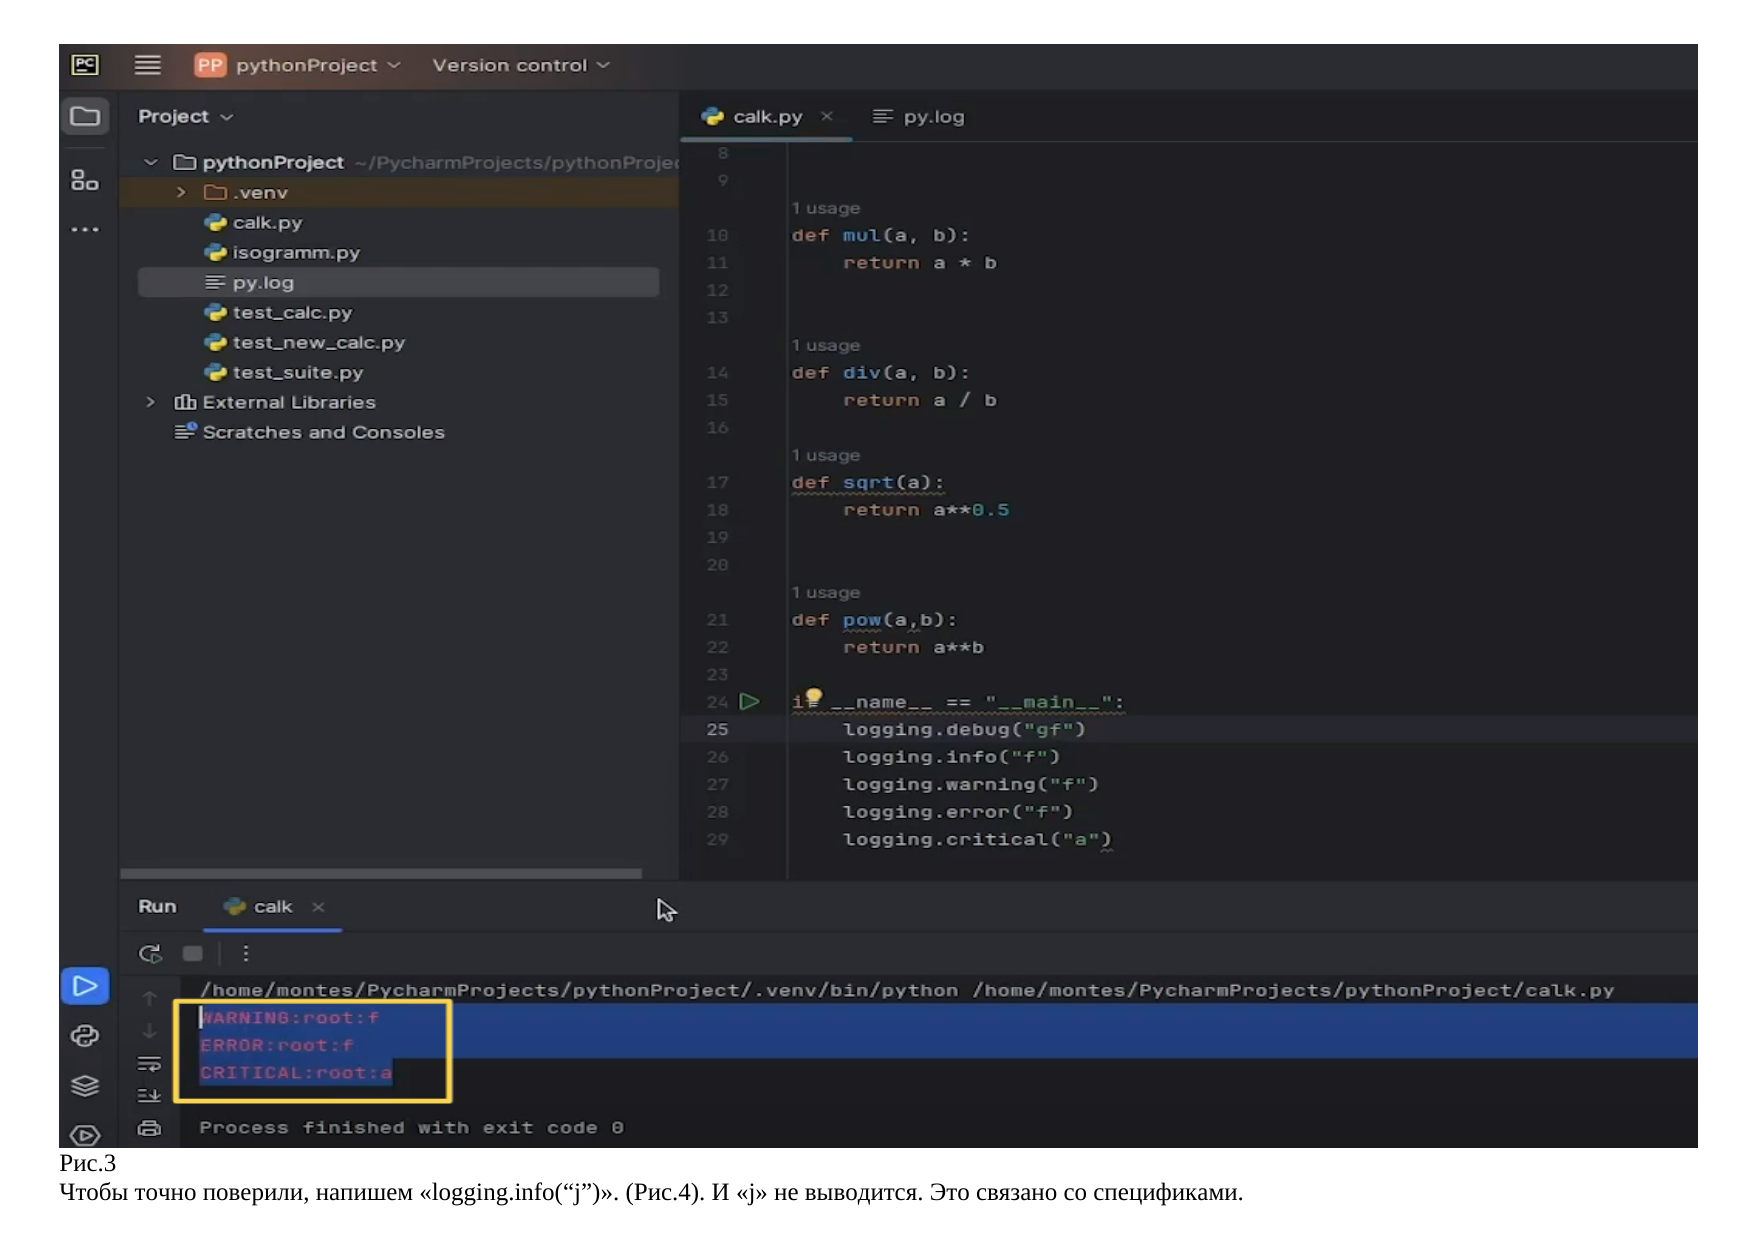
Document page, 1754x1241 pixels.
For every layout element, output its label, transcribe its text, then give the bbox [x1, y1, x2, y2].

text Чтобы точно поверили, напишем «logging.info(“j”)». (Рис.4). И «j» не выводится. Это связано со спецификами. [59, 1177, 1698, 1205]
picture [59, 44, 1698, 1148]
text Рис.3 [59, 1148, 1698, 1177]
